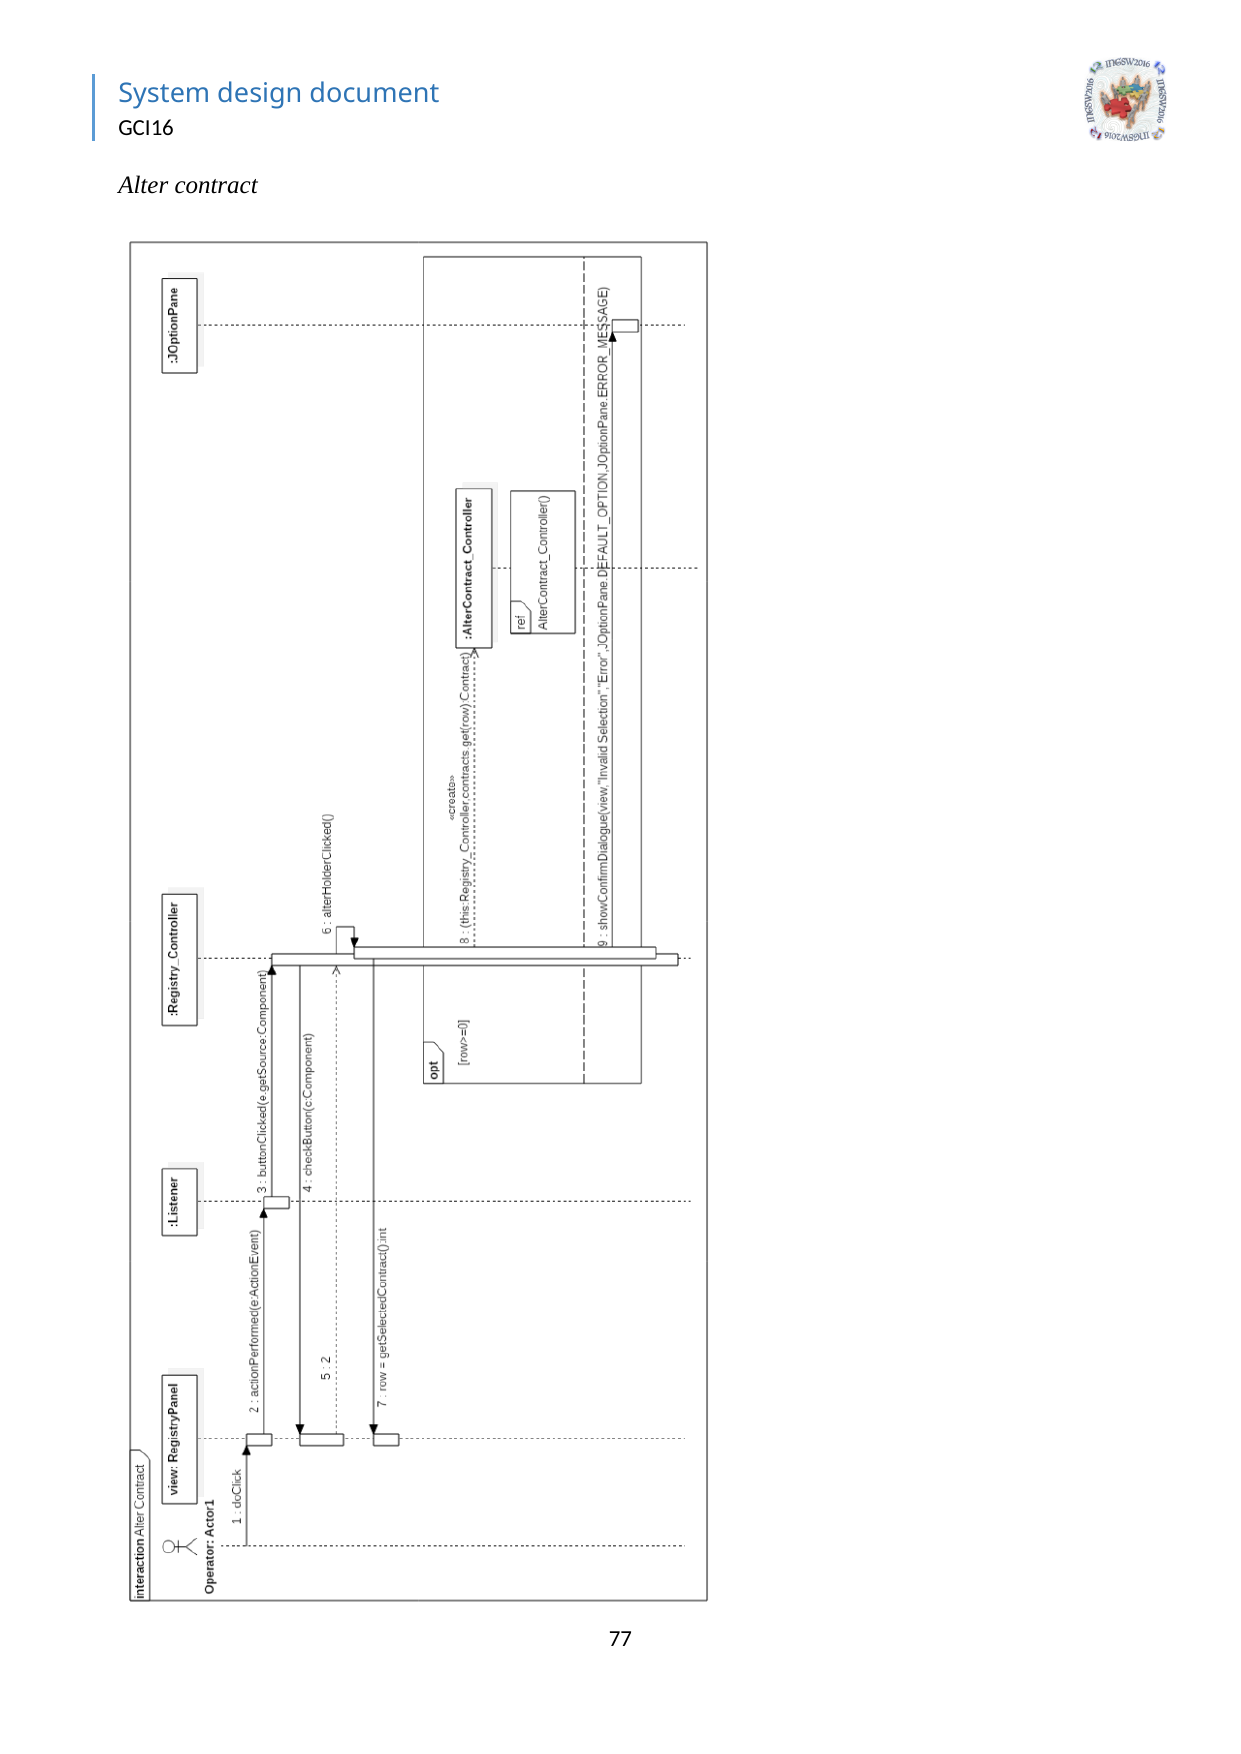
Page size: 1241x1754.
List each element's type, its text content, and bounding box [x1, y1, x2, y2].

picture [1076, 55, 1171, 149]
subtitle Alter contract [118, 171, 1122, 199]
picture [121, 207, 742, 1608]
